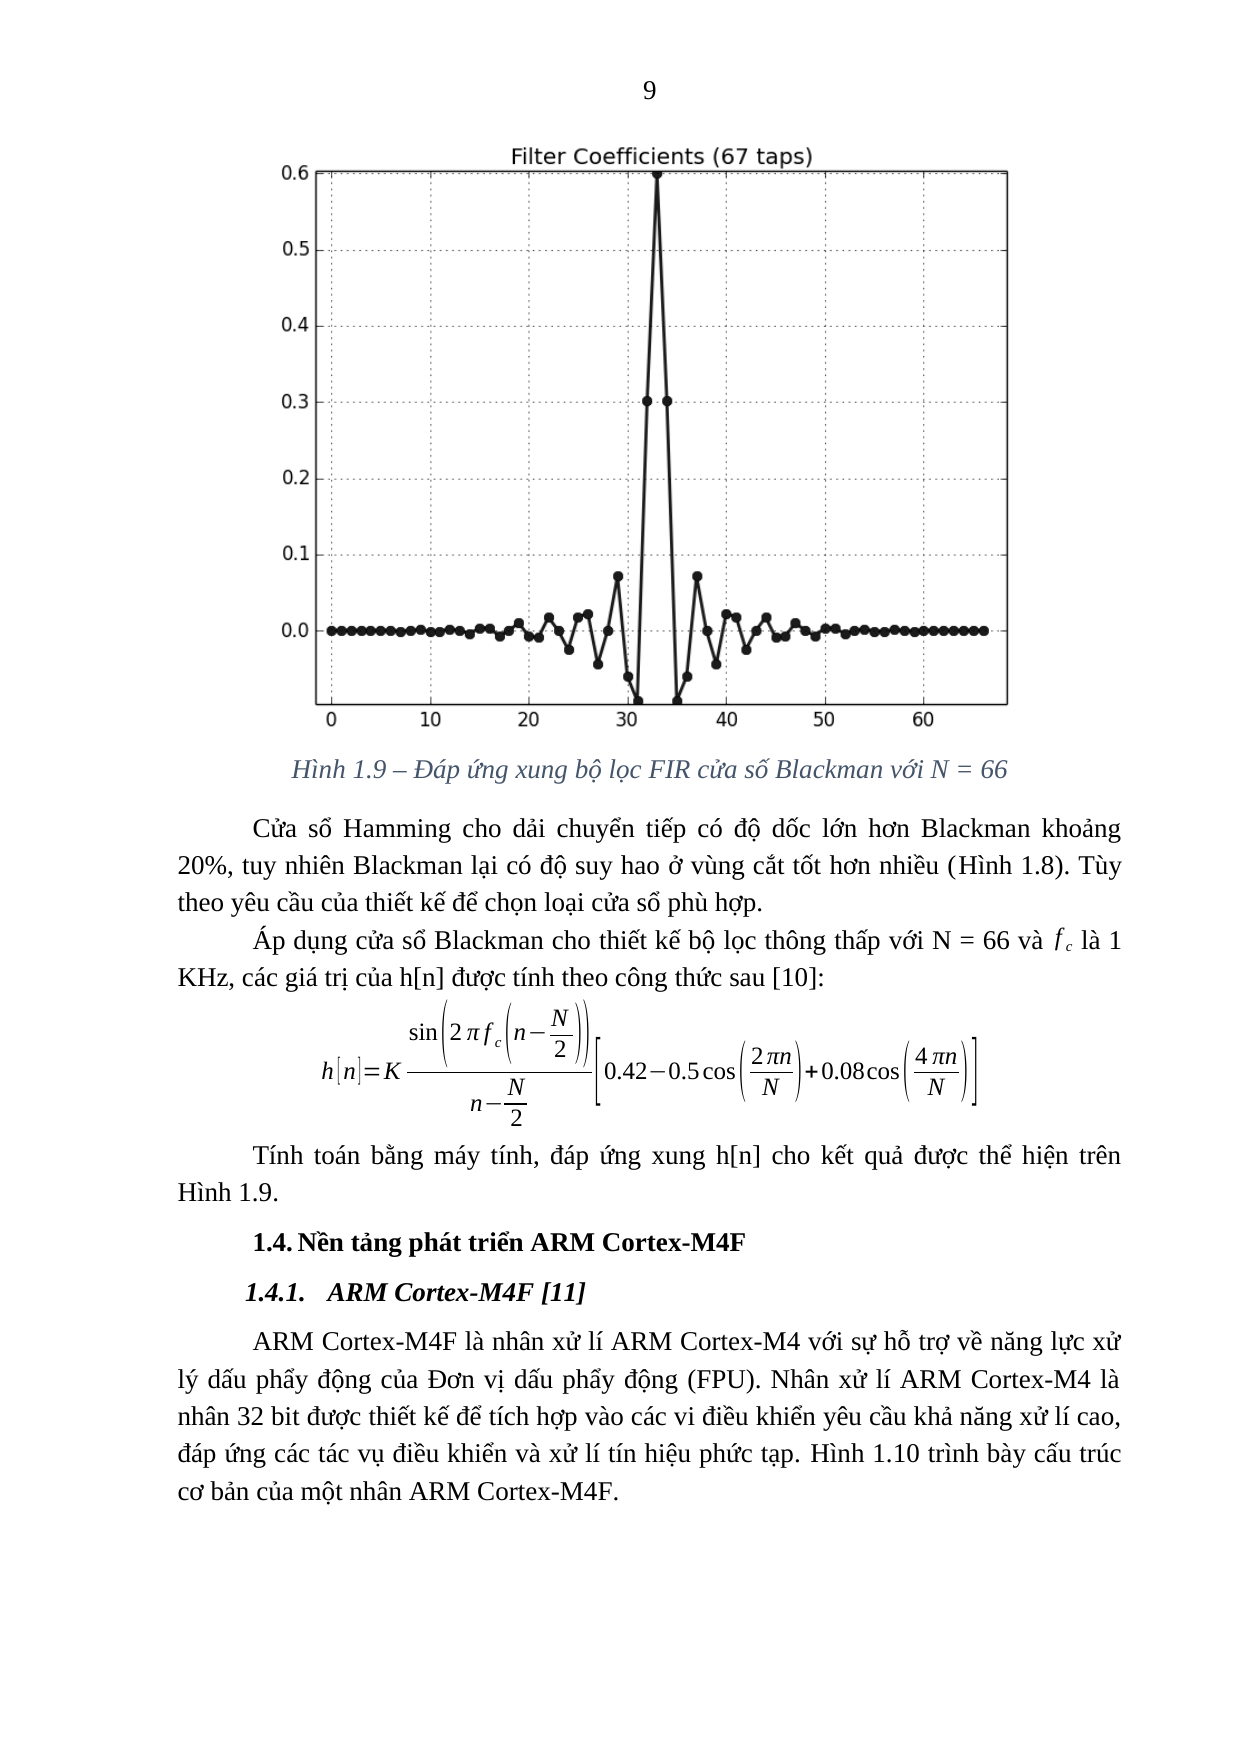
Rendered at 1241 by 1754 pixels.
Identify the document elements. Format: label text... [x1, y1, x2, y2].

text Áp dụng cửa sổ Blackman cho thiết kế bộ lọc thông thấp với N = 66 và là 1 KHz, các giá trị của h[n] được tính theo công thức sau: [177, 924, 1122, 992]
text Tính toán bằng máy tính, đáp ứng xung h[n] cho kết quả được thể hiện trên hình 1.9. [177, 1139, 1122, 1207]
text ARM Cortex-M4F là nhân xử lí ARM Cortex-M4 với sự hỗ trợ về năng lực xử lý dấu phẩy động của Đơn vị dấu phẩy động (FPU). Nhân xử lí ARM Cortex-M4 là nhân 32 bit được thiết kế để tích hợp vào các vi điều khiển yêu cầu khả năng xử lí cao, đáp ứng các tác vụ điều khiển và xử lí tín hiệu phức tạp. Hình 1.10 trình bày cấu trúc cơ bản của một nhân ARM Cortex-M4F. [177, 1325, 1122, 1506]
text ARM Cortex-M4F [245, 1276, 1122, 1307]
text Cửa sổ Hamming cho dải chuyển tiếp có độ dốc lớn hơn Blackman khoảng 20%, tuy nhiên Blackman lại có độ suy hao ở vùng cắt tốt hơn nhiều (hình 1.8). Tùy theo yêu cầu của thiết kế để chọn loại cửa sổ phù hợp. [177, 812, 1122, 917]
text Nền tảng phát triển ARM Cortex-M4F [252, 1226, 1122, 1257]
